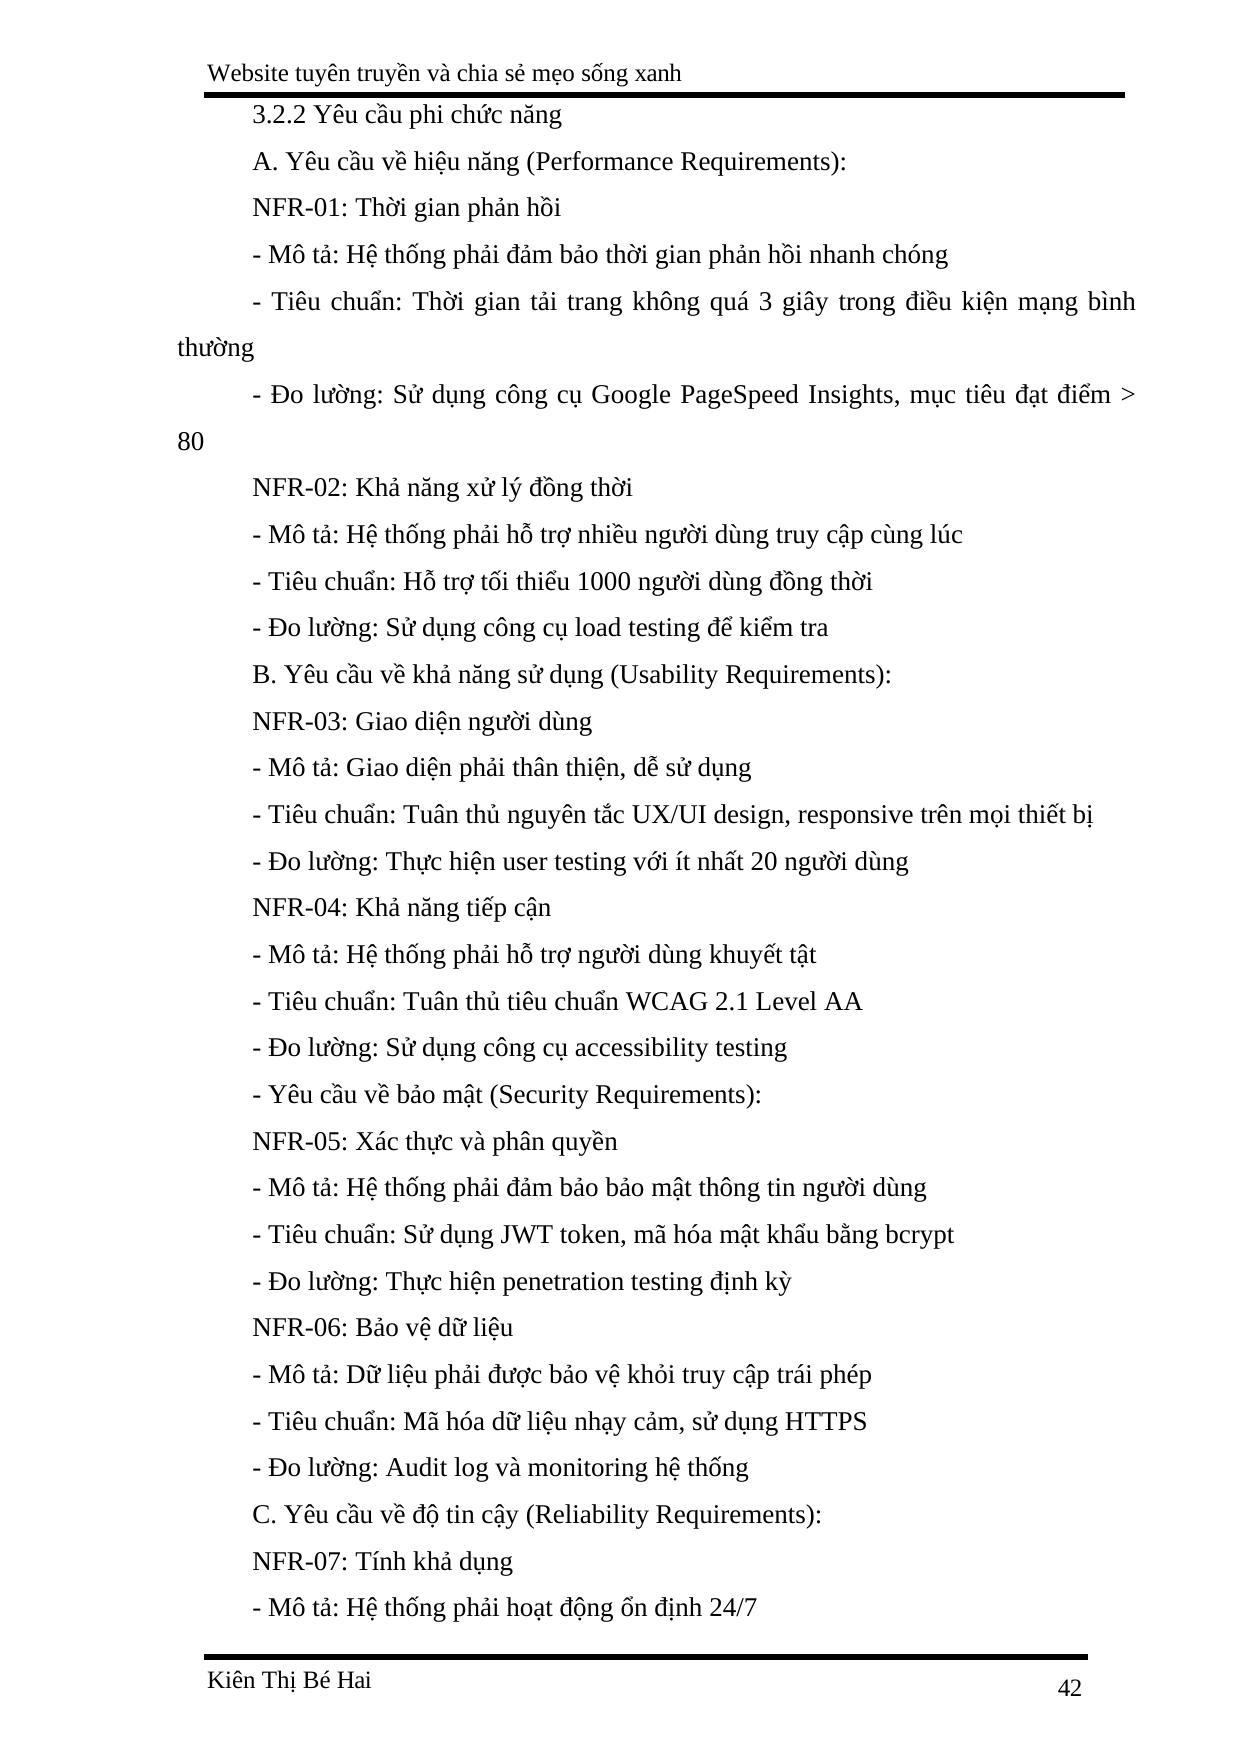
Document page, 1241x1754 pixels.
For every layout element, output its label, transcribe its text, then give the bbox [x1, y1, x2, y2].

text - Đo lường: Thực hiện penetration testing định kỳ [177, 1264, 1137, 1296]
text - Tiêu chuẩn: Hỗ trợ tối thiểu 1000 người dùng đồng thời [177, 564, 1137, 596]
text - Đo lường: Audit log và monitoring hệ thống [177, 1451, 1137, 1482]
text - Đo lường: Sử dụng công cụ accessibility testing [177, 1031, 1137, 1062]
text - Mô tả: Giao diện phải thân thiện, dễ sử dụng [177, 751, 1137, 782]
text NFR-03: Giao diện người dùng [177, 704, 1137, 736]
text - Tiêu chuẩn: Thời gian tải trang không quá 3 giây trong điều kiện mạng bình thường [177, 284, 1137, 362]
text - Mô tả: Hệ thống phải hoạt động ổn định 24/7 [177, 1591, 1137, 1622]
text NFR-07: Tính khả dụng [177, 1544, 1137, 1576]
text NFR-06: Bảo vệ dữ liệu [177, 1311, 1137, 1342]
text - Mô tả: Hệ thống phải hỗ trợ người dùng khuyết tật [177, 938, 1137, 969]
text NFR-02: Khả năng xử lý đồng thời [177, 471, 1137, 502]
text - Tiêu chuẩn: Tuân thủ nguyên tắc UX/UI design, responsive trên mọi thiết bị [177, 798, 1137, 829]
text C. Yêu cầu về độ tin cậy (Reliability Requirements): [177, 1498, 1137, 1529]
text - Đo lường: Sử dụng công cụ Google PageSpeed Insights, mục tiêu đạt điểm > 80 [177, 378, 1137, 456]
text NFR-01: Thời gian phản hồi [177, 191, 1137, 222]
text - Mô tả: Dữ liệu phải được bảo vệ khỏi truy cập trái phép [177, 1358, 1137, 1389]
text - Đo lường: Sử dụng công cụ load testing để kiểm tra [177, 611, 1137, 642]
text - Tiêu chuẩn: Tuân thủ tiêu chuẩn WCAG 2.1 Level AA [177, 984, 1137, 1016]
text - Mô tả: Hệ thống phải đảm bảo bảo mật thông tin người dùng [177, 1171, 1137, 1202]
list B. Yêu cầu về khả năng sử dụng (Usability Requirements): [252, 658, 1137, 689]
text A. Yêu cầu về hiệu năng (Performance Requirements): [177, 144, 1137, 176]
text NFR-05: Xác thực và phân quyền [177, 1124, 1137, 1156]
text - Yêu cầu về bảo mật (Security Requirements): [177, 1078, 1137, 1109]
text NFR-04: Khả năng tiếp cận [177, 891, 1137, 922]
text - Mô tả: Hệ thống phải hỗ trợ nhiều người dùng truy cập cùng lúc [177, 518, 1137, 549]
text - Tiêu chuẩn: Sử dụng JWT token, mã hóa mật khẩu bằng bcrypt [177, 1218, 1137, 1249]
text - Đo lường: Thực hiện user testing với ít nhất 20 người dùng [177, 844, 1137, 876]
text 3.2.2 Yêu cầu phi chức năng [177, 98, 1137, 129]
text - Tiêu chuẩn: Mã hóa dữ liệu nhạy cảm, sử dụng HTTPS [177, 1404, 1137, 1436]
text - Mô tả: Hệ thống phải đảm bảo thời gian phản hồi nhanh chóng [177, 238, 1137, 269]
